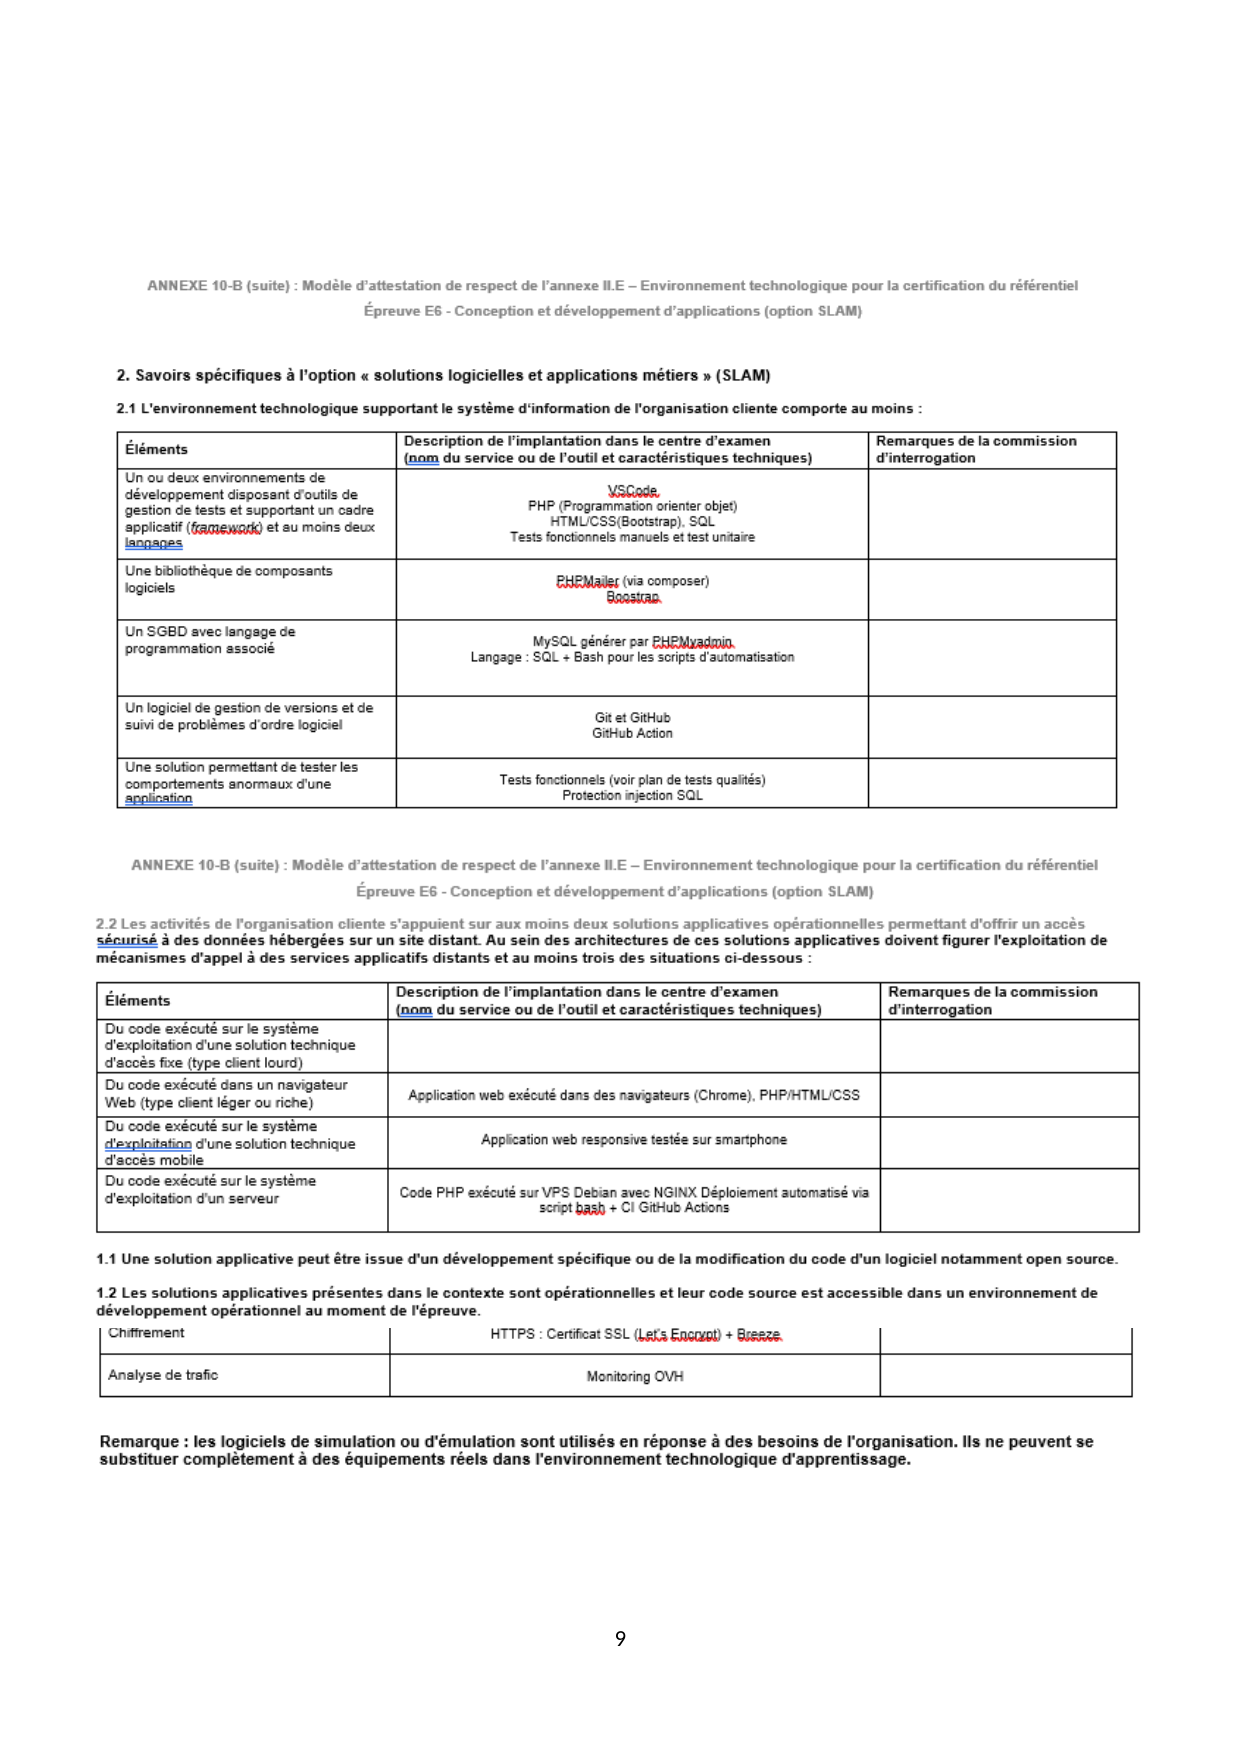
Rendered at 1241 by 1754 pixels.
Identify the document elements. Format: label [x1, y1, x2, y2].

picture [85, 838, 1151, 1521]
picture [107, 258, 1129, 831]
